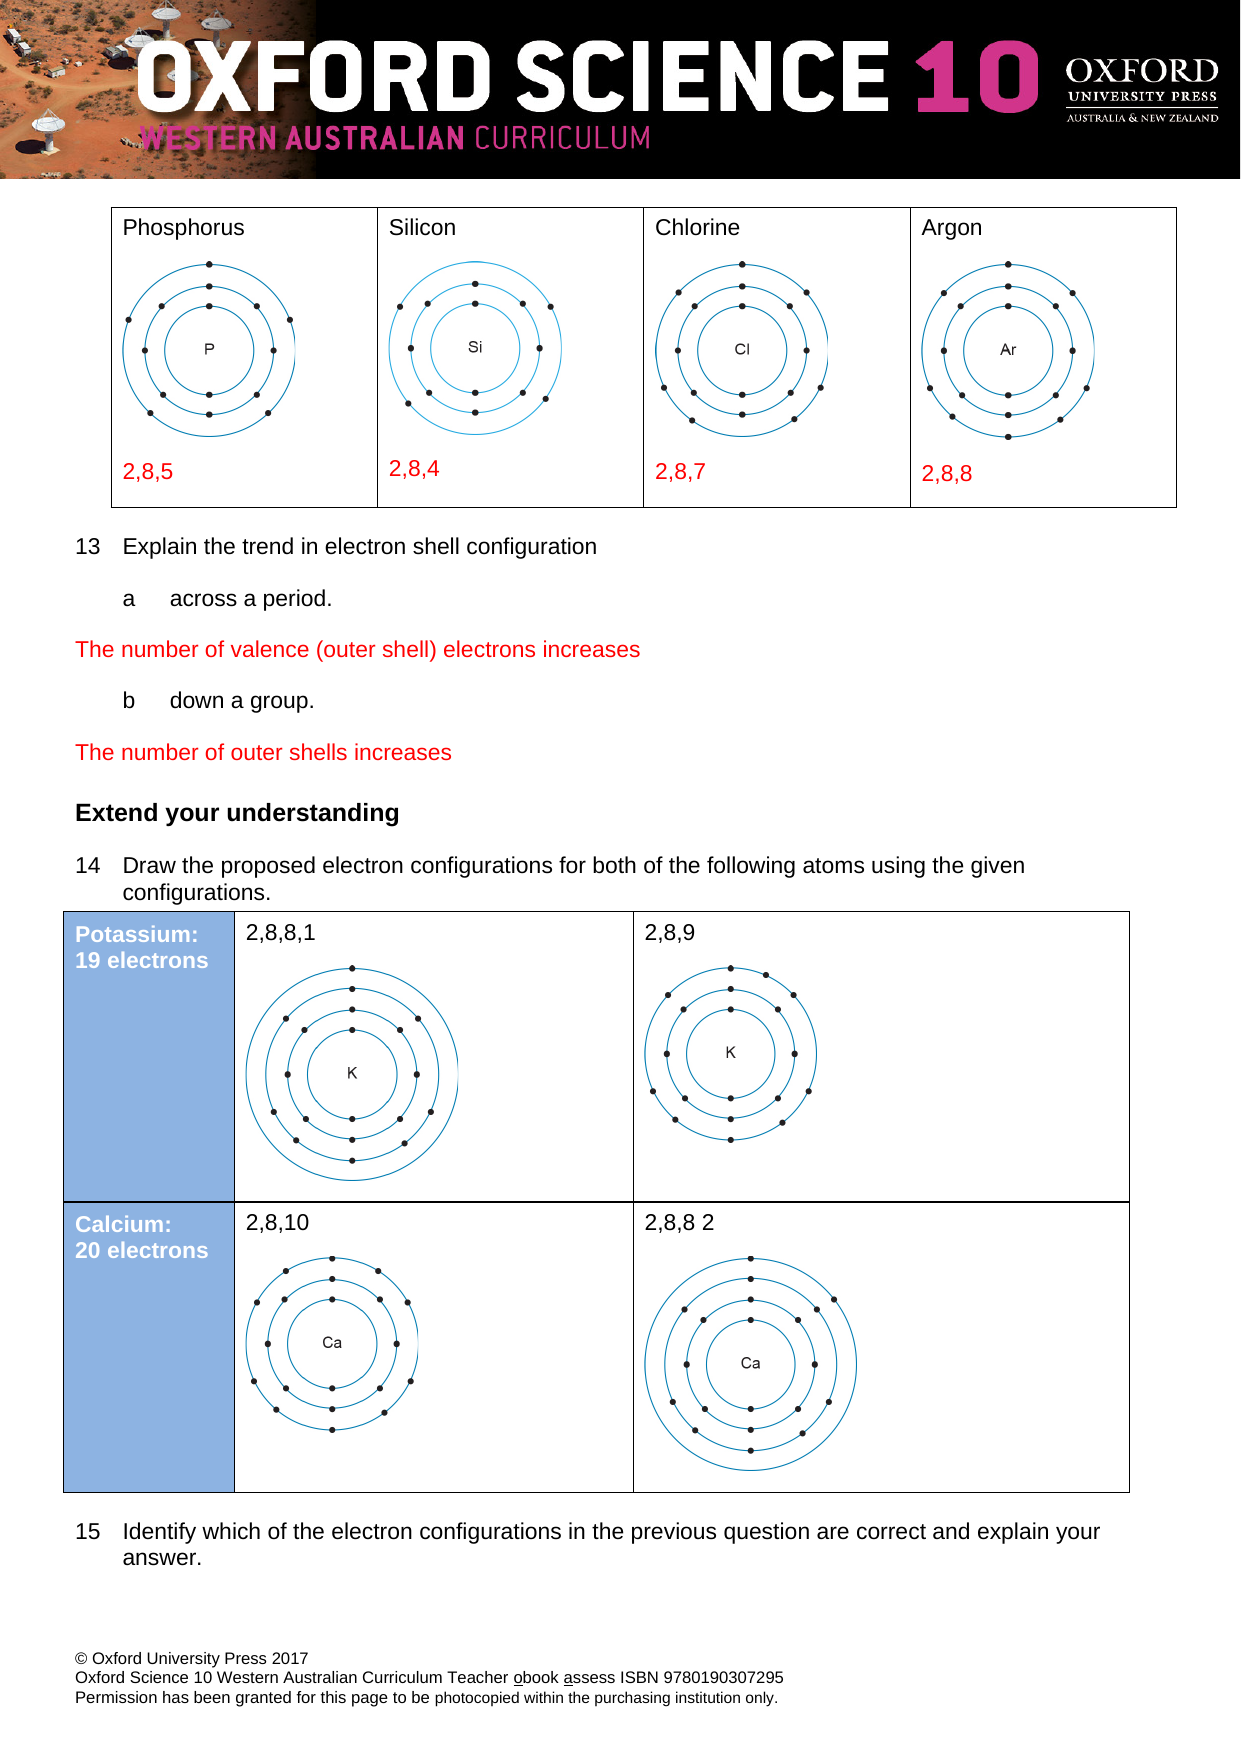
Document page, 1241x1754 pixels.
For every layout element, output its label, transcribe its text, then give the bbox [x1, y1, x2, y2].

table_header 2,8,9 [634, 912, 1129, 1201]
table_header 2,8,8,1 [235, 912, 633, 1201]
picture [0, 0, 1241, 179]
table_header Phosphorus 2,8,5 [112, 208, 377, 507]
picture [388, 261, 562, 435]
text Extend your understanding [75, 798, 1165, 827]
picture [644, 965, 817, 1143]
table_header Chlorine 2,8,7 [644, 208, 910, 507]
list b down a group. [122, 687, 1165, 714]
picture [921, 261, 1095, 440]
table_cell 2,8,8 2 [634, 1203, 1129, 1492]
list a across a period. [122, 585, 1165, 611]
picture [655, 261, 828, 437]
table_cell 2,8,10 [235, 1203, 633, 1492]
picture [644, 1256, 857, 1471]
list 15 Identify which of the electron configurations in the previous question are correct and explain your answer. [75, 1518, 1165, 1571]
text The number of outer shells increases [75, 739, 1165, 765]
list 13 Explain the trend in electron shell configuration [75, 533, 1165, 560]
text The number of valence (outer shell) electrons increases [75, 636, 1165, 662]
list 14 Draw the proposed electron configurations for both of the following atoms using the given configurations. [75, 852, 1165, 905]
picture [245, 1256, 419, 1433]
picture [245, 965, 459, 1181]
table_header Argon 2,8,8 [911, 208, 1176, 507]
table_header Silicon 2,8,4 [378, 208, 643, 507]
table_cell Calcium: 20 electrons [64, 1203, 234, 1492]
table_header Potassium: 19 electrons [64, 912, 234, 1201]
picture [122, 261, 296, 437]
